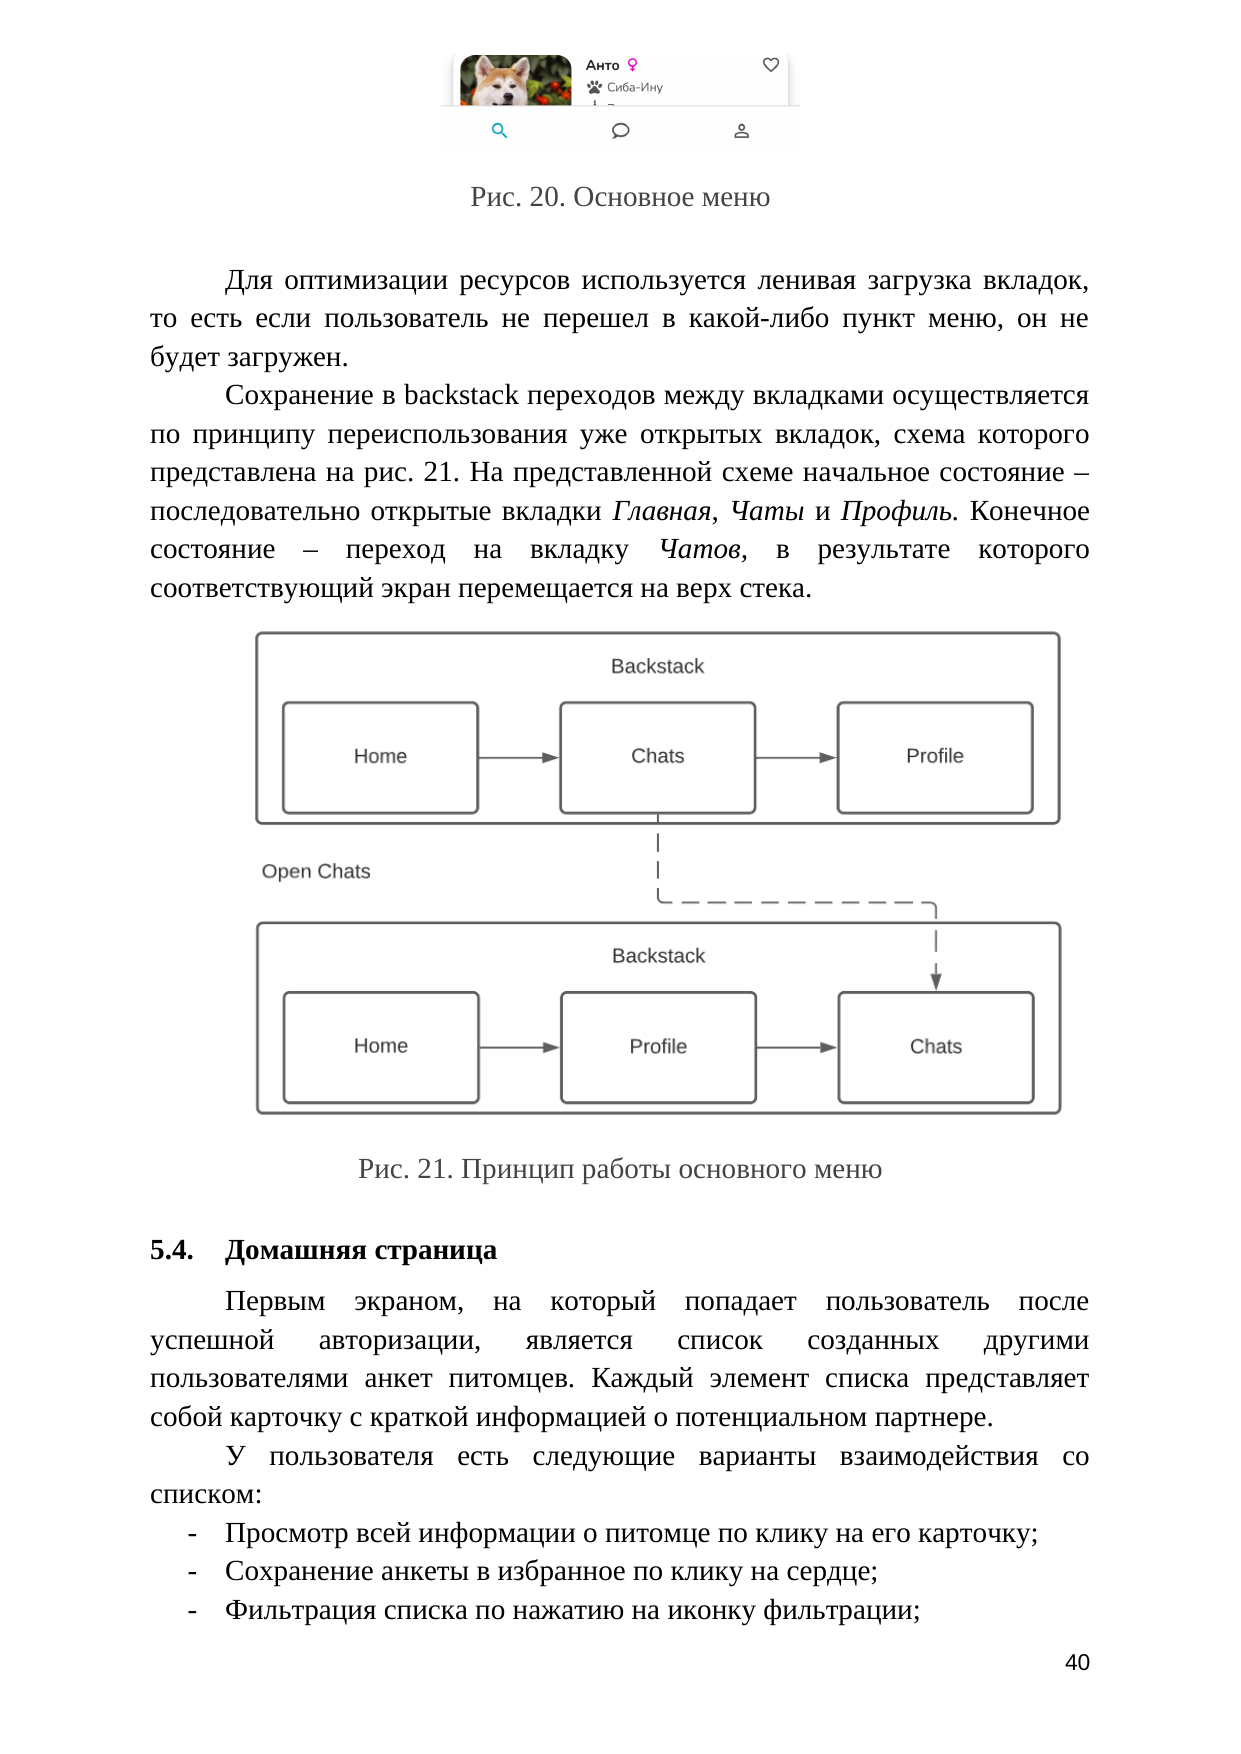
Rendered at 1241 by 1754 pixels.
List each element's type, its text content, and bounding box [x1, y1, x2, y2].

list Просмотр всей информации о питомце по клику на его карточку; [187, 1515, 1090, 1548]
text Сохранение в backstack переходов между вкладками осуществляется по принципу переиспользования уже открытых вкладок, схема которого представлена на рис. 21. На представленной схеме начальное состояние – последовательно открытые вкладки Главная, Чаты и Профиль. Конечное состояние – переход на вкладку Чатов, в результате которого соответствующий экран перемещается на верх стека. [150, 377, 1090, 604]
list Сохранение анкеты в избранное по клику на сердце; [187, 1553, 1090, 1587]
text Для оптимизации ресурсов используется ленивая загрузка вкладок, то есть если пользователь не перешел в какой-либо пункт меню, он не будет загружен. [150, 262, 1090, 372]
list Фильтрация списка по нажатию на иконку фильтрации; [187, 1592, 1090, 1625]
table_header [150, 609, 1091, 1141]
table_cell Рис. 20. Основное меню [150, 169, 1091, 223]
text У пользователя есть следующие варианты взаимодействия со списком: [150, 1438, 1090, 1510]
table_header [150, 44, 1091, 169]
table_cell Рис. 21. Принцип работы основного меню [150, 1141, 1091, 1195]
picture [440, 54, 800, 155]
picture [245, 619, 1070, 1127]
text Первым экраном, на который попадает пользователь после успешной авторизации, является список созданных другими пользователями анкет питомцев. Каждый элемент списка представляет собой карточку с краткой информацией о потенциальном партнере. [150, 1283, 1090, 1433]
subtitle 5.4. Домашняя страница [150, 1232, 1090, 1266]
